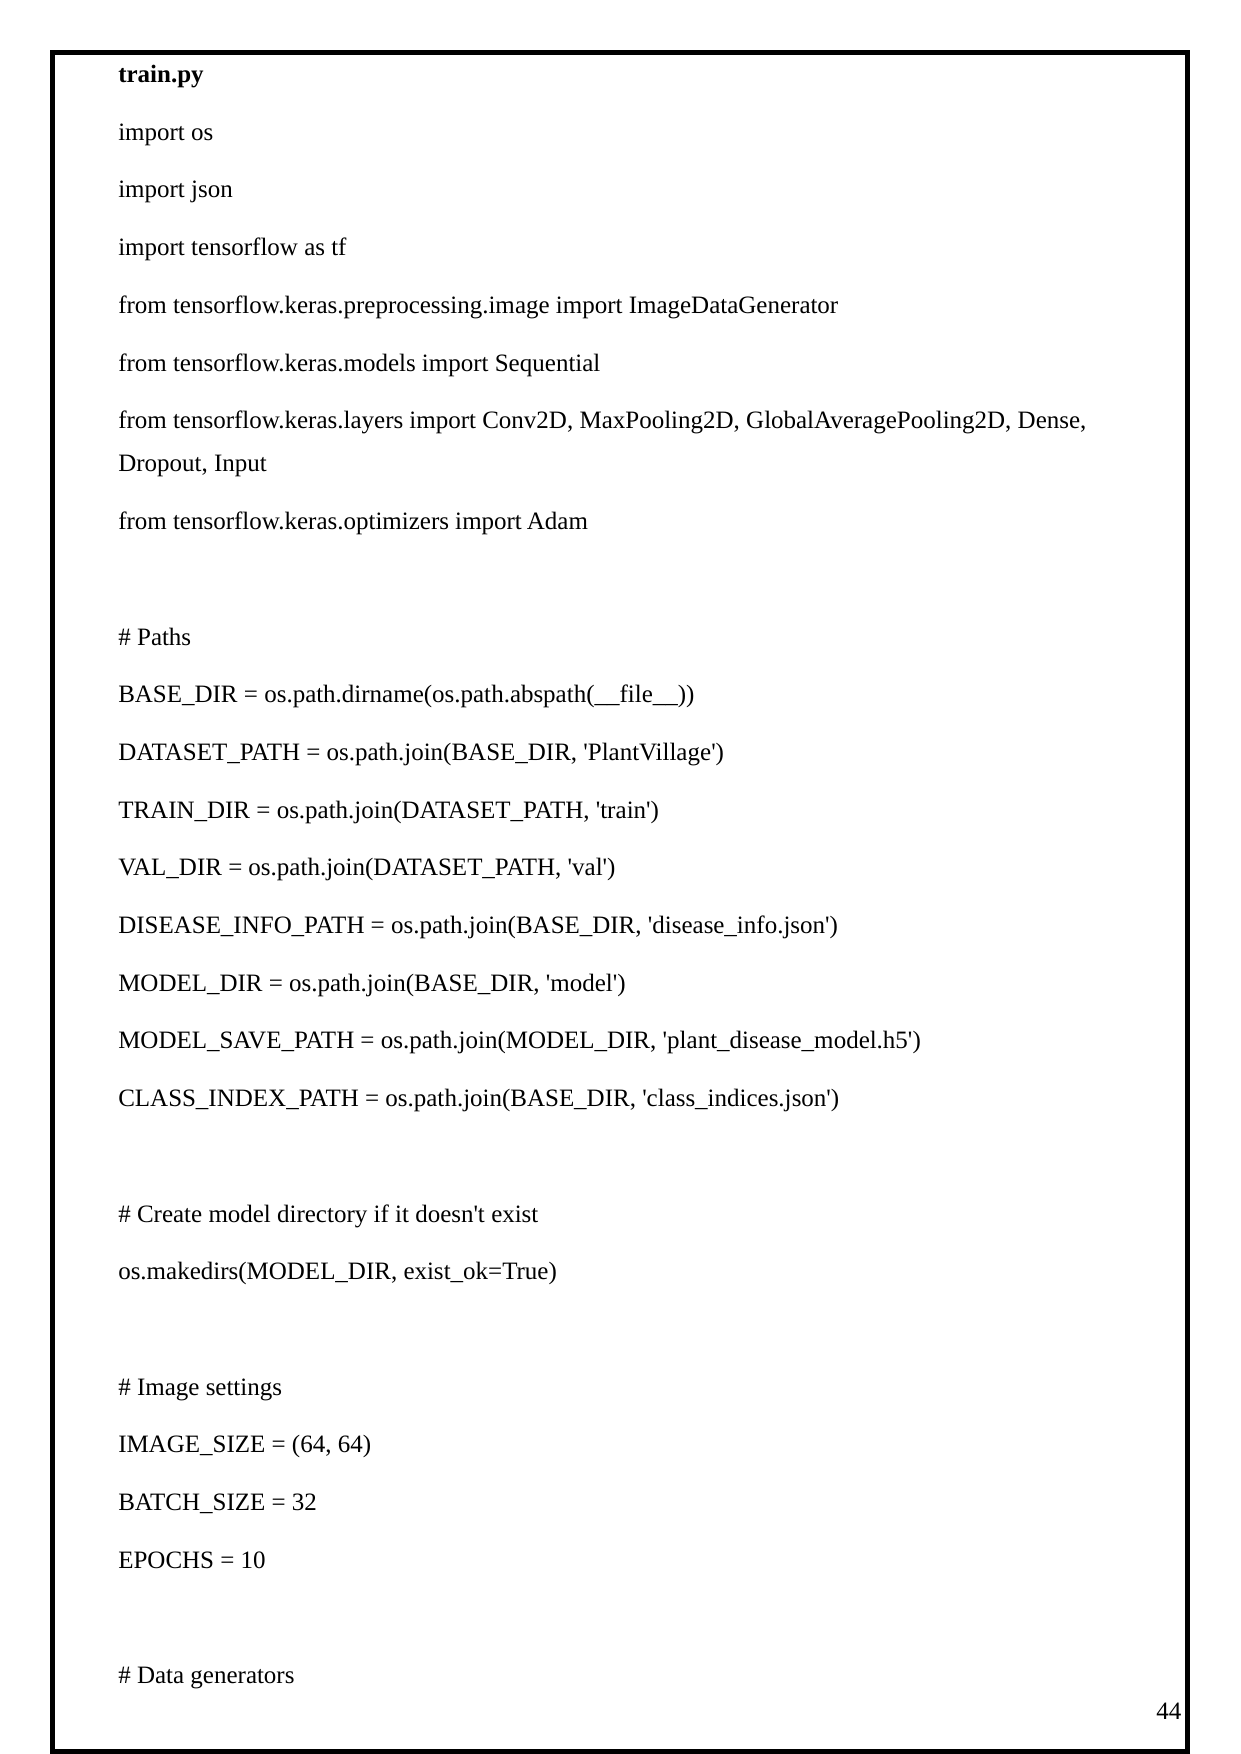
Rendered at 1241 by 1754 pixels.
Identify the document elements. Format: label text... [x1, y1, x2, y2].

text BATCH_SIZE = 32 [118, 1487, 1181, 1516]
text VAL_DIR = os.path.join(DATASET_PATH, 'val') [118, 852, 1181, 881]
text TRAIN_DIR = os.path.join(DATASET_PATH, 'train') [118, 795, 1181, 823]
text # Paths [118, 622, 1181, 650]
text IMAGE_SIZE = (64, 64) [118, 1429, 1181, 1458]
text import tensorflow as tf [118, 232, 1181, 261]
text DISEASE_INFO_PATH = os.path.join(BASE_DIR, 'disease_info.json') [118, 910, 1181, 939]
text import os [118, 117, 1181, 146]
text import json [118, 174, 1181, 203]
text train.py [118, 59, 1181, 88]
text EPOCHS = 10 [118, 1545, 1181, 1574]
text from tensorflow.keras.models import Sequential [118, 348, 1181, 376]
text CLASS_INDEX_PATH = os.path.join(BASE_DIR, 'class_indices.json') [118, 1083, 1181, 1112]
text DATASET_PATH = os.path.join(BASE_DIR, 'PlantVillage') [118, 737, 1181, 766]
text from tensorflow.keras.layers import Conv2D, MaxPooling2D, GlobalAveragePooling2D, Dense, Dropout, Input [118, 405, 1181, 477]
text MODEL_DIR = os.path.join(BASE_DIR, 'model') [118, 968, 1181, 997]
text # Create model directory if it doesn't exist [118, 1199, 1181, 1227]
text MODEL_SAVE_PATH = os.path.join(MODEL_DIR, 'plant_disease_model.h5') [118, 1026, 1181, 1054]
text # Data generators [118, 1660, 1181, 1689]
text # Image settings [118, 1372, 1181, 1401]
text BASE_DIR = os.path.dirname(os.path.abspath(__file__)) [118, 679, 1181, 708]
text from tensorflow.keras.optimizers import Adam [118, 506, 1181, 535]
text from tensorflow.keras.preprocessing.image import ImageDataGenerator [118, 290, 1181, 319]
text os.makedirs(MODEL_DIR, exist_ok=True) [118, 1256, 1181, 1285]
